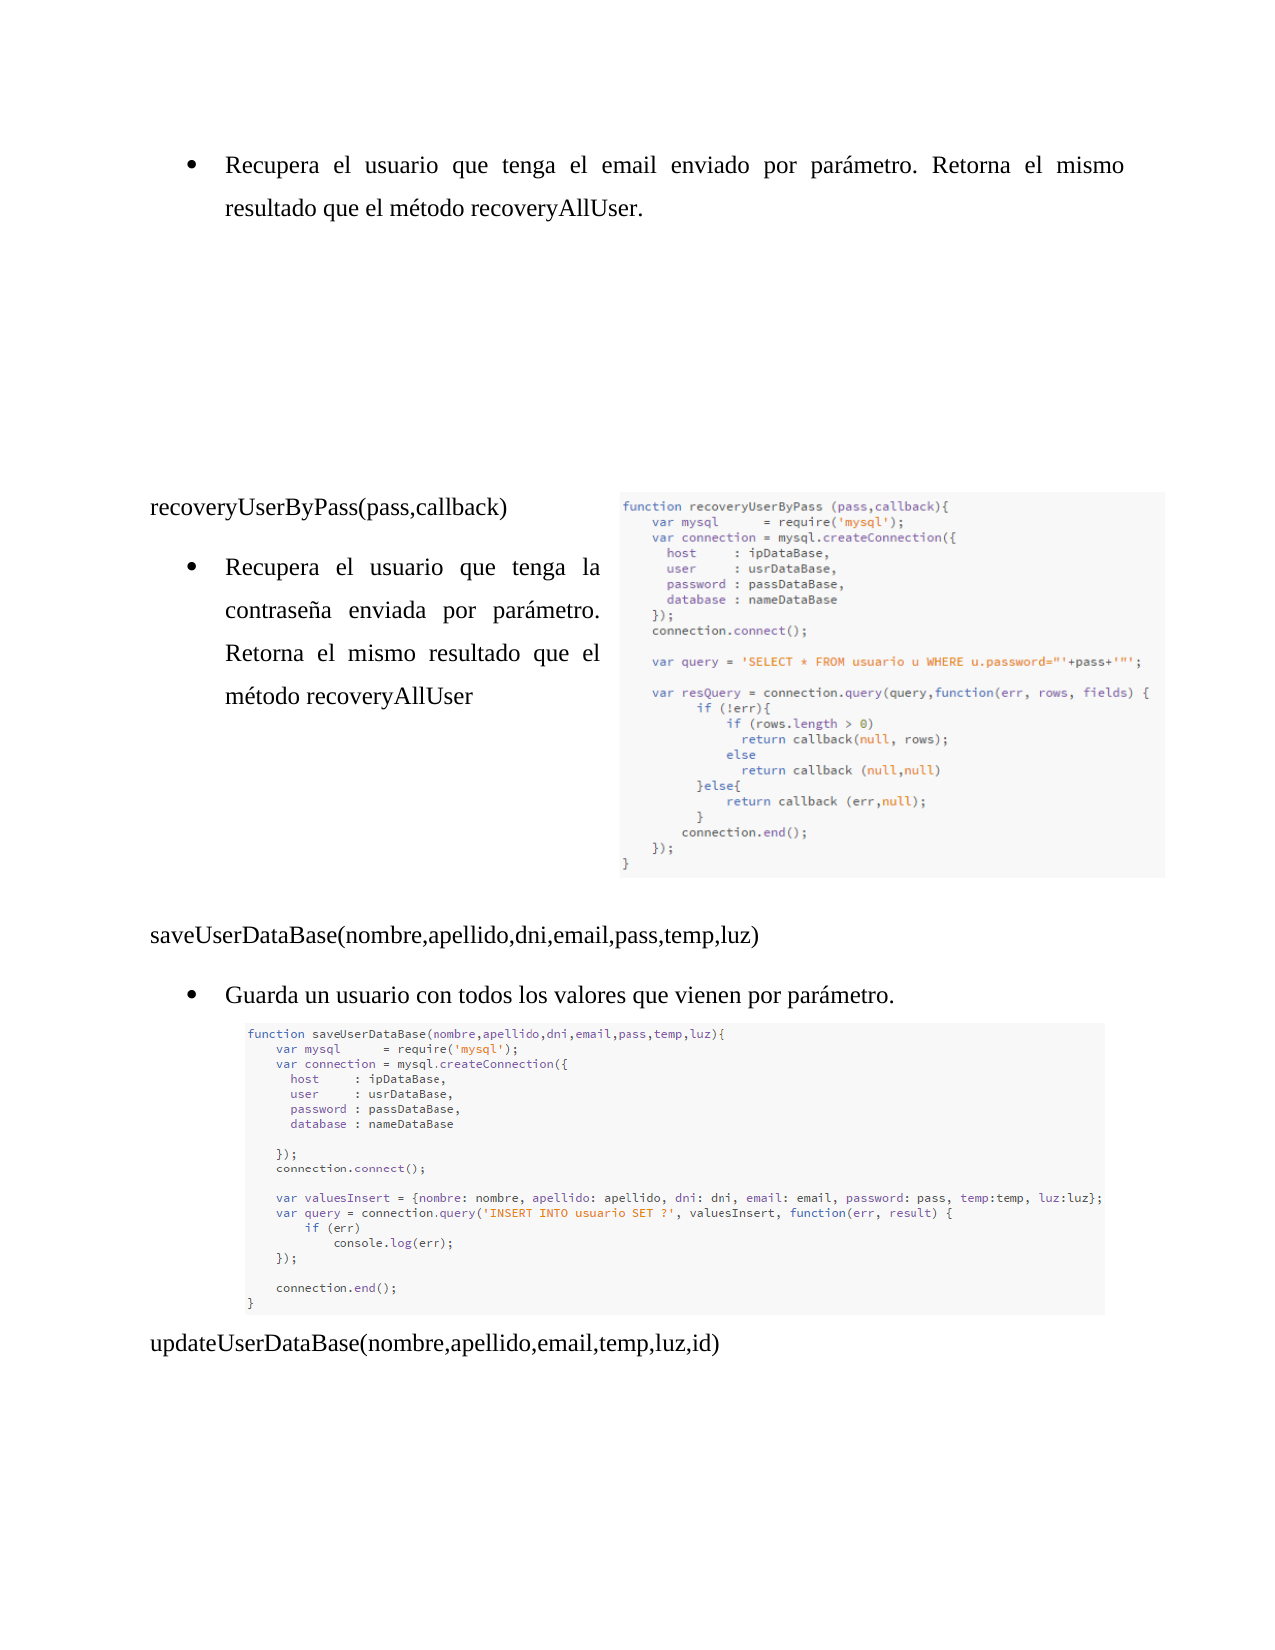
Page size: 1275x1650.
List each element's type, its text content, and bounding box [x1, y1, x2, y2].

list Guarda un usuario con todos los valores que vienen por parámetro. [187, 980, 1125, 1009]
text saveUserDataBase(nombre,apellido,dni,email,pass,temp,luz) [150, 920, 1125, 949]
list updateUserDataBase(nombre,apellido,email,temp,luz,id) [150, 1328, 1125, 1357]
picture [245, 1023, 1105, 1315]
list Recupera el usuario que tenga el email enviado por parámetro. Retorna el mismo resultado que el método recoveryAllUser. [187, 150, 1125, 222]
picture [619, 492, 1166, 878]
list Recupera el usuario que tenga la contraseña enviada por parámetro. Retorna el mismo resultado que el método recoveryAllUser [187, 552, 619, 710]
text recoveryUserByPass(pass,callback) [150, 492, 619, 521]
